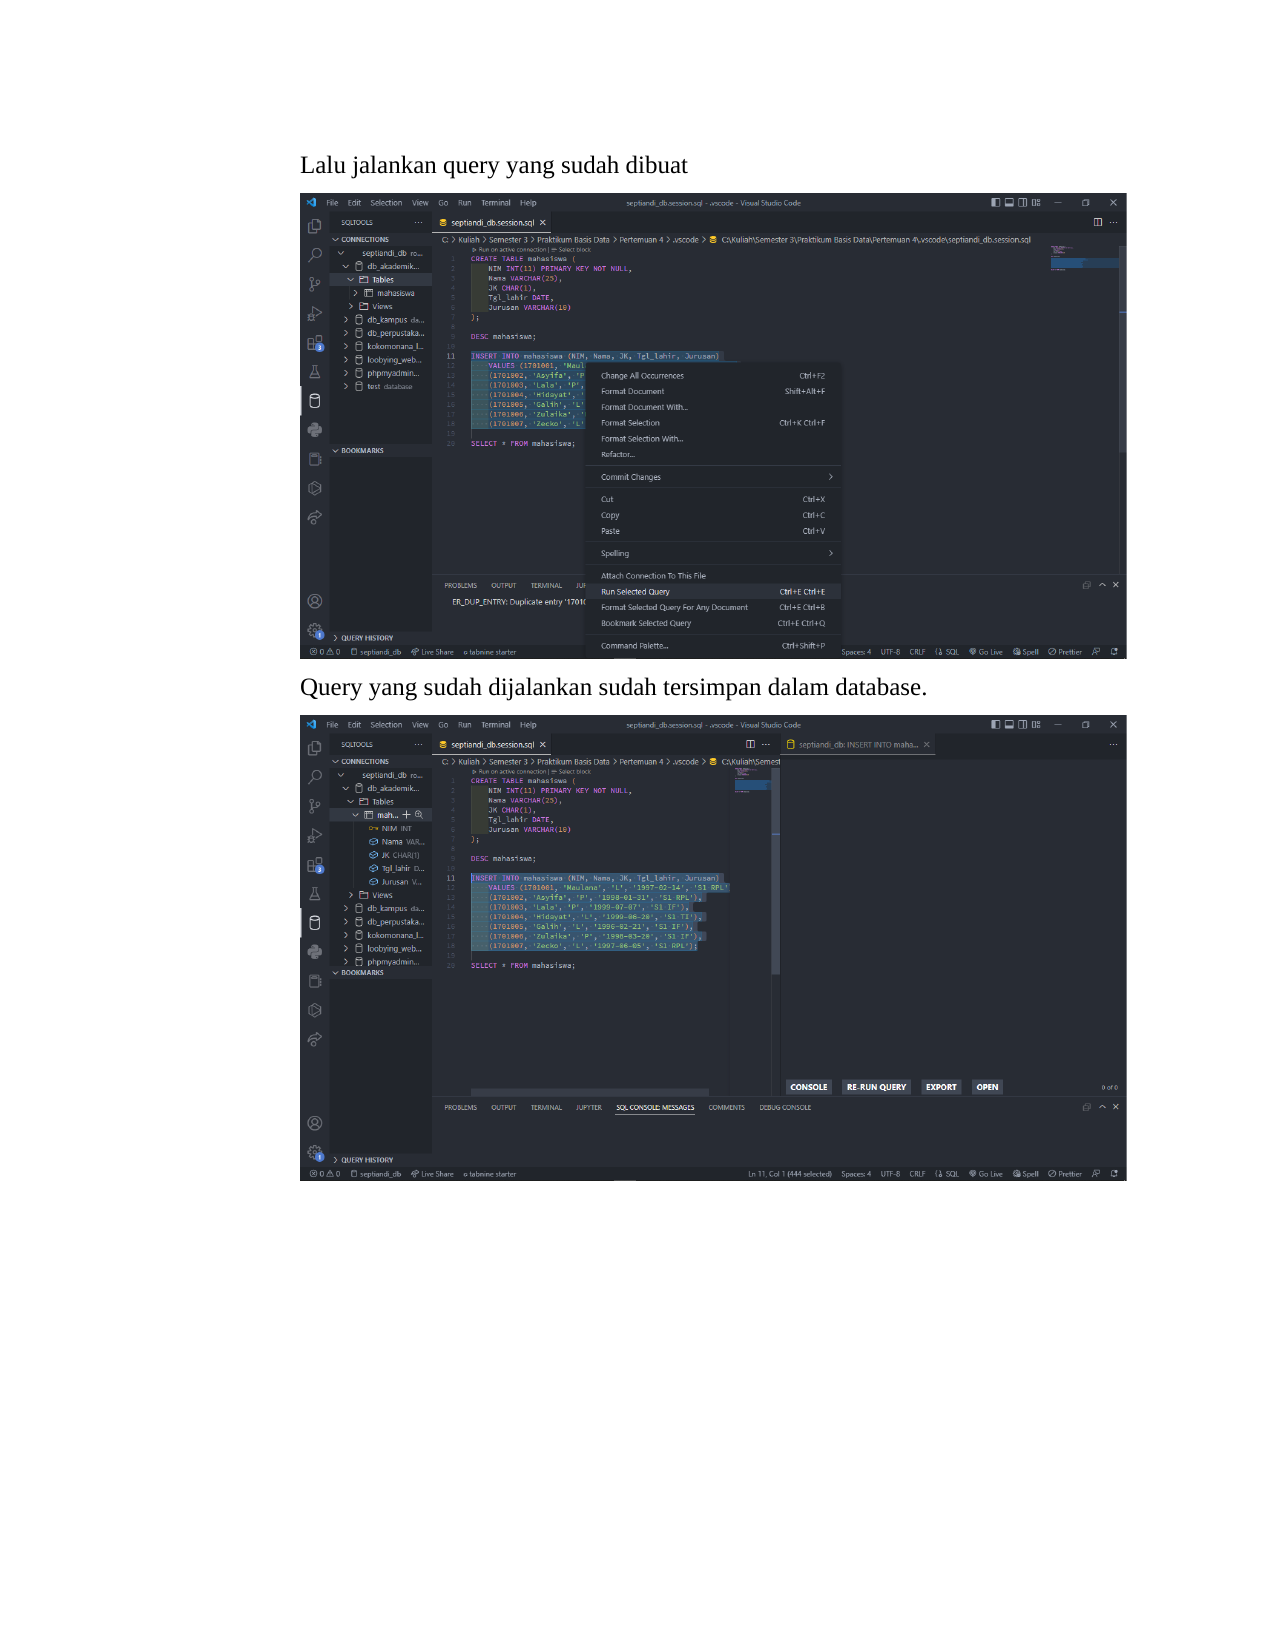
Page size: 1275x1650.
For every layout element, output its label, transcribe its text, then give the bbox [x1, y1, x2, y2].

picture [300, 715, 1127, 1181]
list Query yang sudah dijalankan sudah tersimpan dalam database. [300, 672, 1125, 701]
list Lalu jalankan query yang sudah dibuat [300, 150, 1125, 179]
picture [300, 193, 1127, 659]
